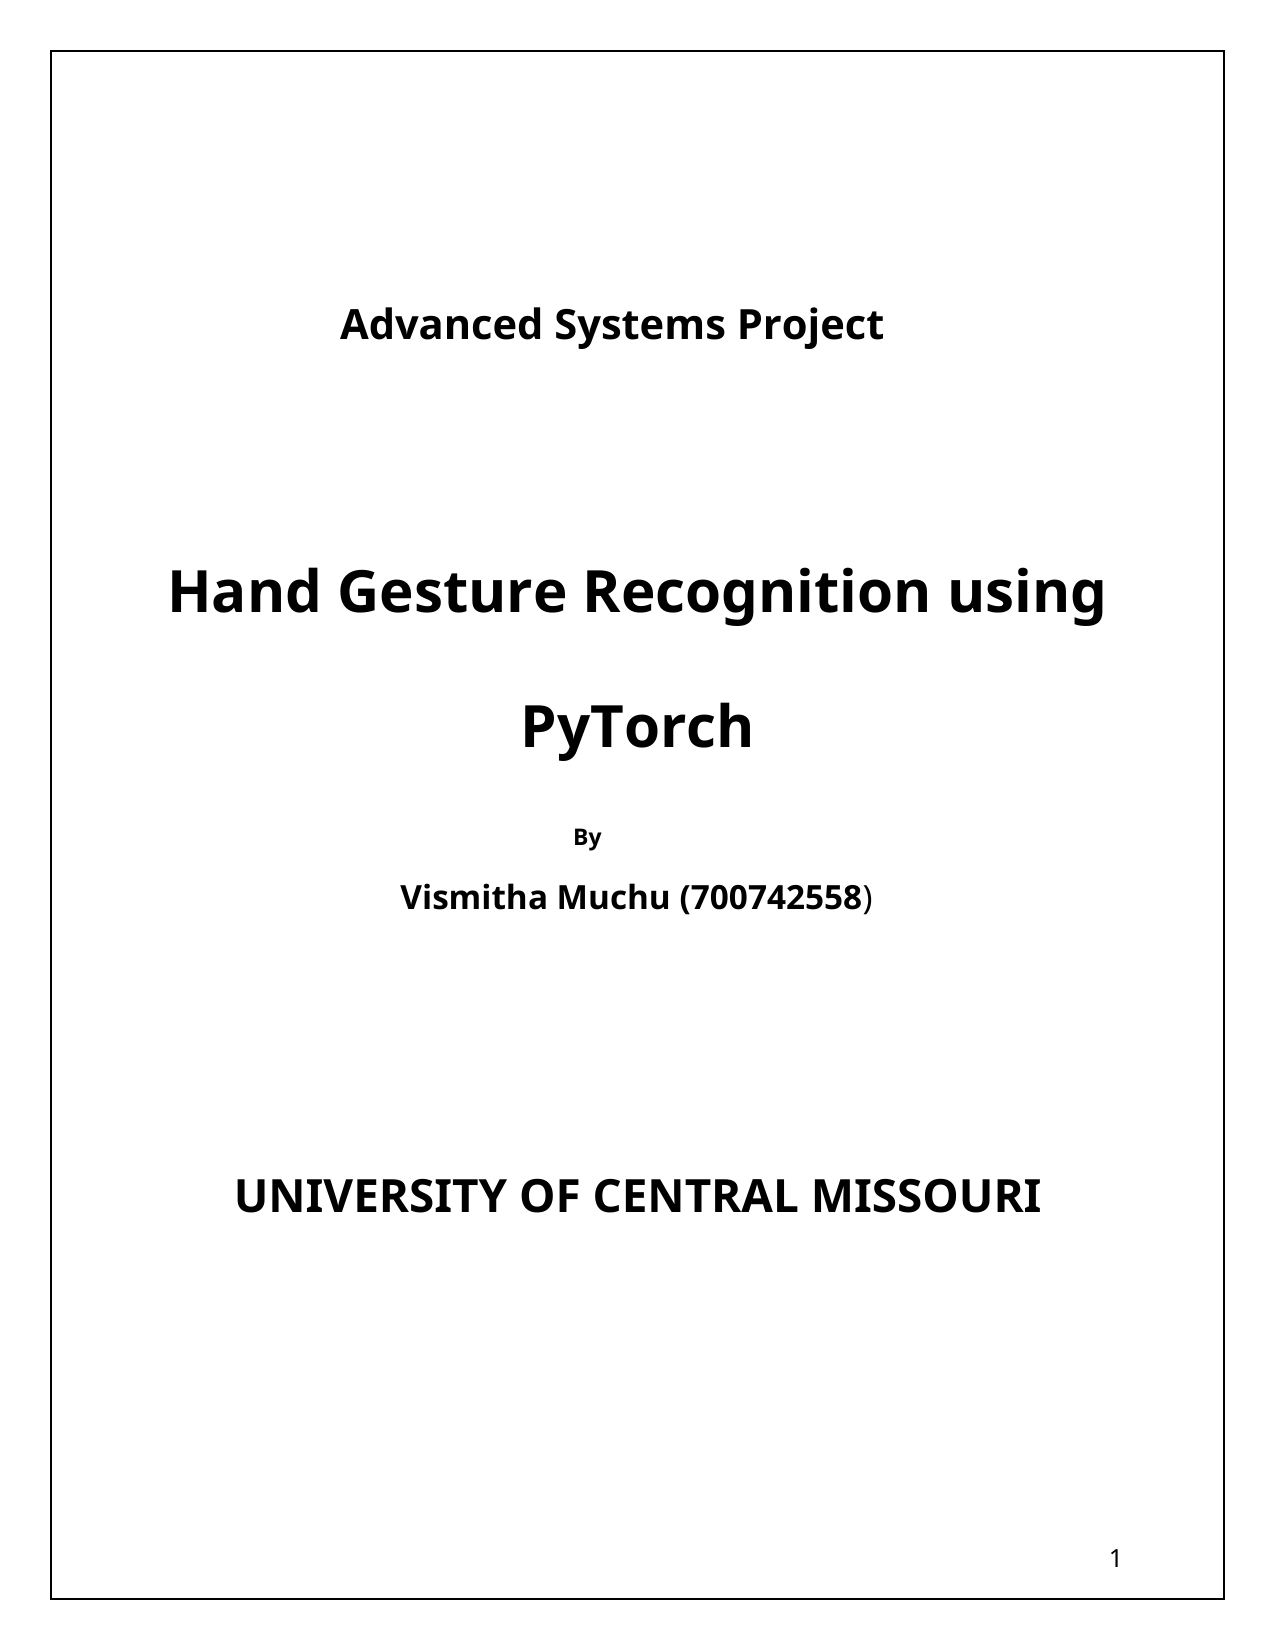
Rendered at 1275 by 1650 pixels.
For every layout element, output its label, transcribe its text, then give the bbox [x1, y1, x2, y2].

title Advanced Systems Project [150, 294, 1125, 351]
text Vismitha Muchu (700742558) [150, 874, 1125, 919]
title UNIVERSITY OF CENTRAL MISSOURI [150, 1163, 1125, 1226]
subtitle Hand Gesture Recognition using PyTorch [150, 550, 1125, 765]
text By [150, 821, 1125, 852]
